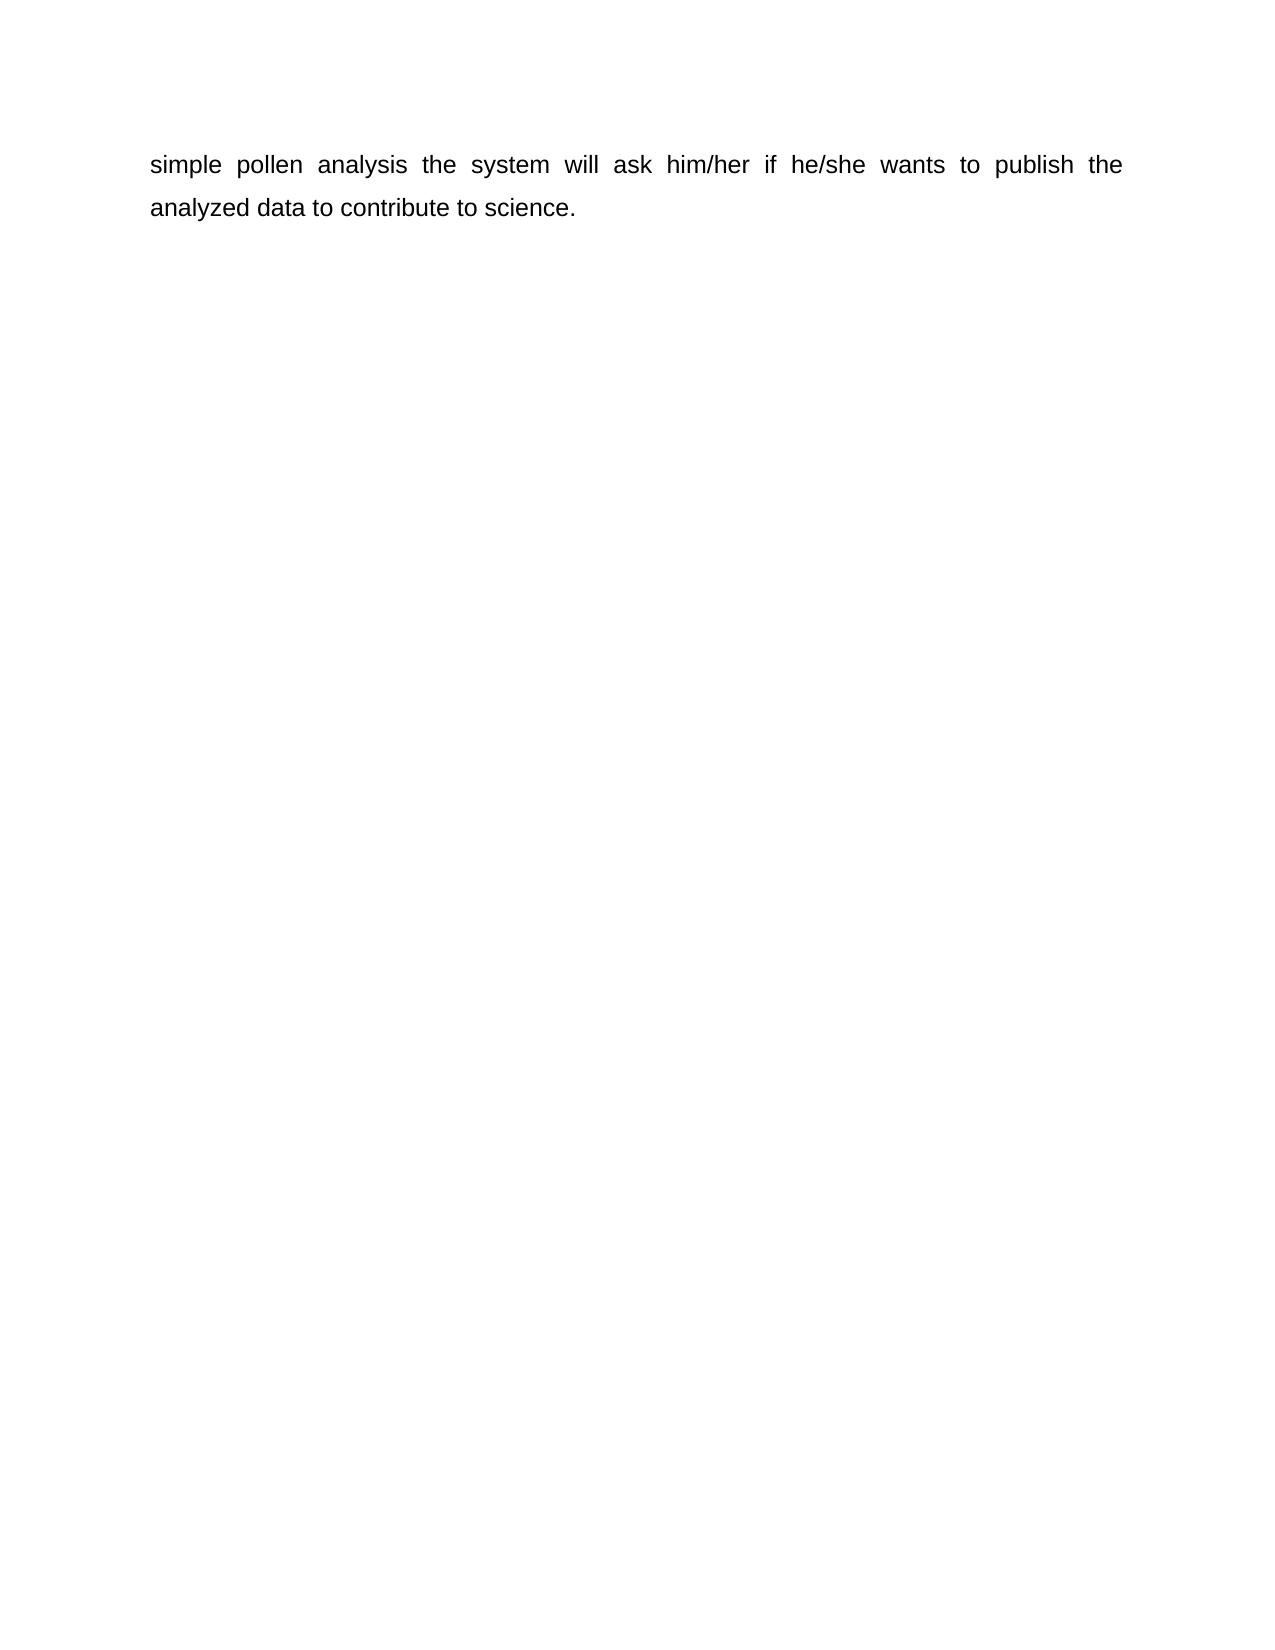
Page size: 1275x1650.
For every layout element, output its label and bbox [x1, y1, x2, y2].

text [150, 150, 1125, 222]
